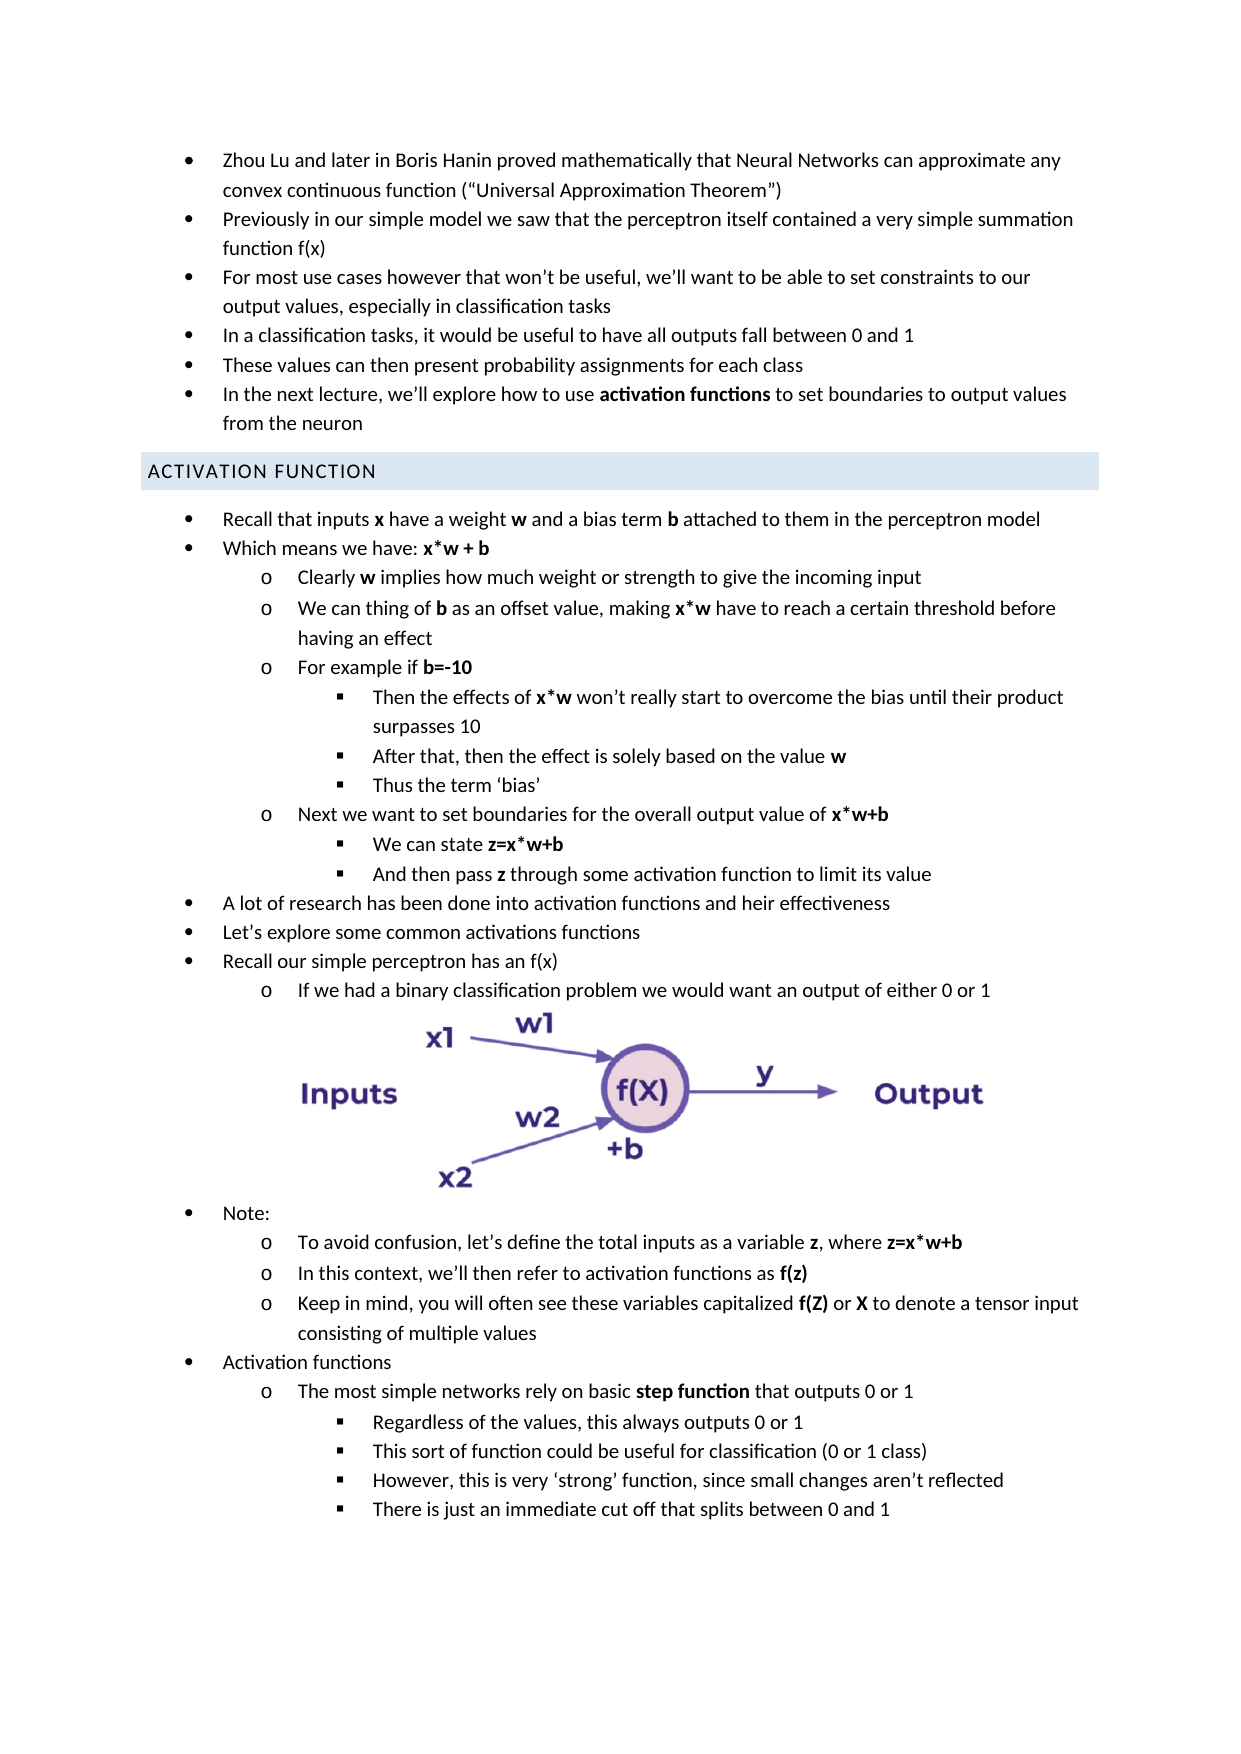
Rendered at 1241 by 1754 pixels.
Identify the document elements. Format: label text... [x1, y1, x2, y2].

list Next we want to set boundaries for the overall output value of x*w+b [260, 801, 1093, 828]
picture [297, 1007, 988, 1197]
list For example if b=-10 [260, 654, 1093, 681]
list After that, then the effect is solely based on the value w [335, 743, 1093, 768]
list Let’s explore some common activations functions [185, 919, 1093, 944]
subtitle Activation Function [148, 458, 1093, 483]
list This sort of function could be useful for classification (0 or 1 class) [335, 1438, 1093, 1464]
list Zhou Lu and later in Boris Hanin proved mathematically that Neural Networks can approximate any convex continuous function (“Universal Approximation Theorem”) [185, 148, 1093, 202]
list These values can then present probability assignments for each class [185, 352, 1093, 377]
list We can state z=x*w+b [335, 832, 1093, 857]
list Note: [185, 1200, 1093, 1226]
list And then pass z through some activation function to limit its value [335, 861, 1093, 886]
list Recall that inputs x have a weight w and a bias term b attached to them in the perceptron model [185, 506, 1093, 531]
list A lot of research has been done into activation functions and heir effectiveness [185, 890, 1093, 915]
list Recall our simple perceptron has an f(x) [185, 948, 1093, 974]
list Regardless of the values, this always outputs 0 or 1 [335, 1409, 1093, 1434]
list Which means we have: x*w + b [185, 535, 1093, 561]
list Clearly w implies how much weight or strength to give the incoming input [260, 564, 1093, 591]
list In the next lecture, we’ll explore how to use activation functions to set boundaries to output values from the neuron [185, 381, 1093, 436]
list Keep in mind, you will often see these variables capitalized f(Z) or X to denote a tensor input consisting of multiple values [260, 1290, 1093, 1346]
list If we had a binary classification problem we would want an output of either 0 or 1 [260, 977, 1093, 1004]
list To avoid confusion, let’s define the total inputs as a variable z, where z=x*w+b [260, 1229, 1093, 1256]
list However, this is very ‘strong’ function, since small changes aren’t reflected [335, 1467, 1093, 1493]
list There is just an immediate cut off that splits between 0 and 1 [335, 1497, 1093, 1522]
list Activation functions [185, 1349, 1093, 1375]
list Previously in our simple model we saw that the perceptron itself contained a very simple summation function f(x) [185, 206, 1093, 261]
list In a classification tasks, it would be useful to have all outputs fall between 0 and 1 [185, 323, 1093, 348]
list Then the effects of x*w won’t really start to overcome the bias until their product surpasses 10 [335, 684, 1093, 739]
list In this context, we’ll then refer to activation functions as f(z) [260, 1260, 1093, 1286]
list The most simple networks rely on basic step function that outputs 0 or 1 [260, 1379, 1093, 1405]
list We can thing of b as an offset value, making x*w have to reach a certain threshold before having an effect [260, 595, 1093, 650]
list Thus the term ‘bias’ [335, 772, 1093, 797]
list For most use cases however that won’t be useful, we’ll want to be able to set constraints to our output values, especially in classification tasks [185, 264, 1093, 319]
